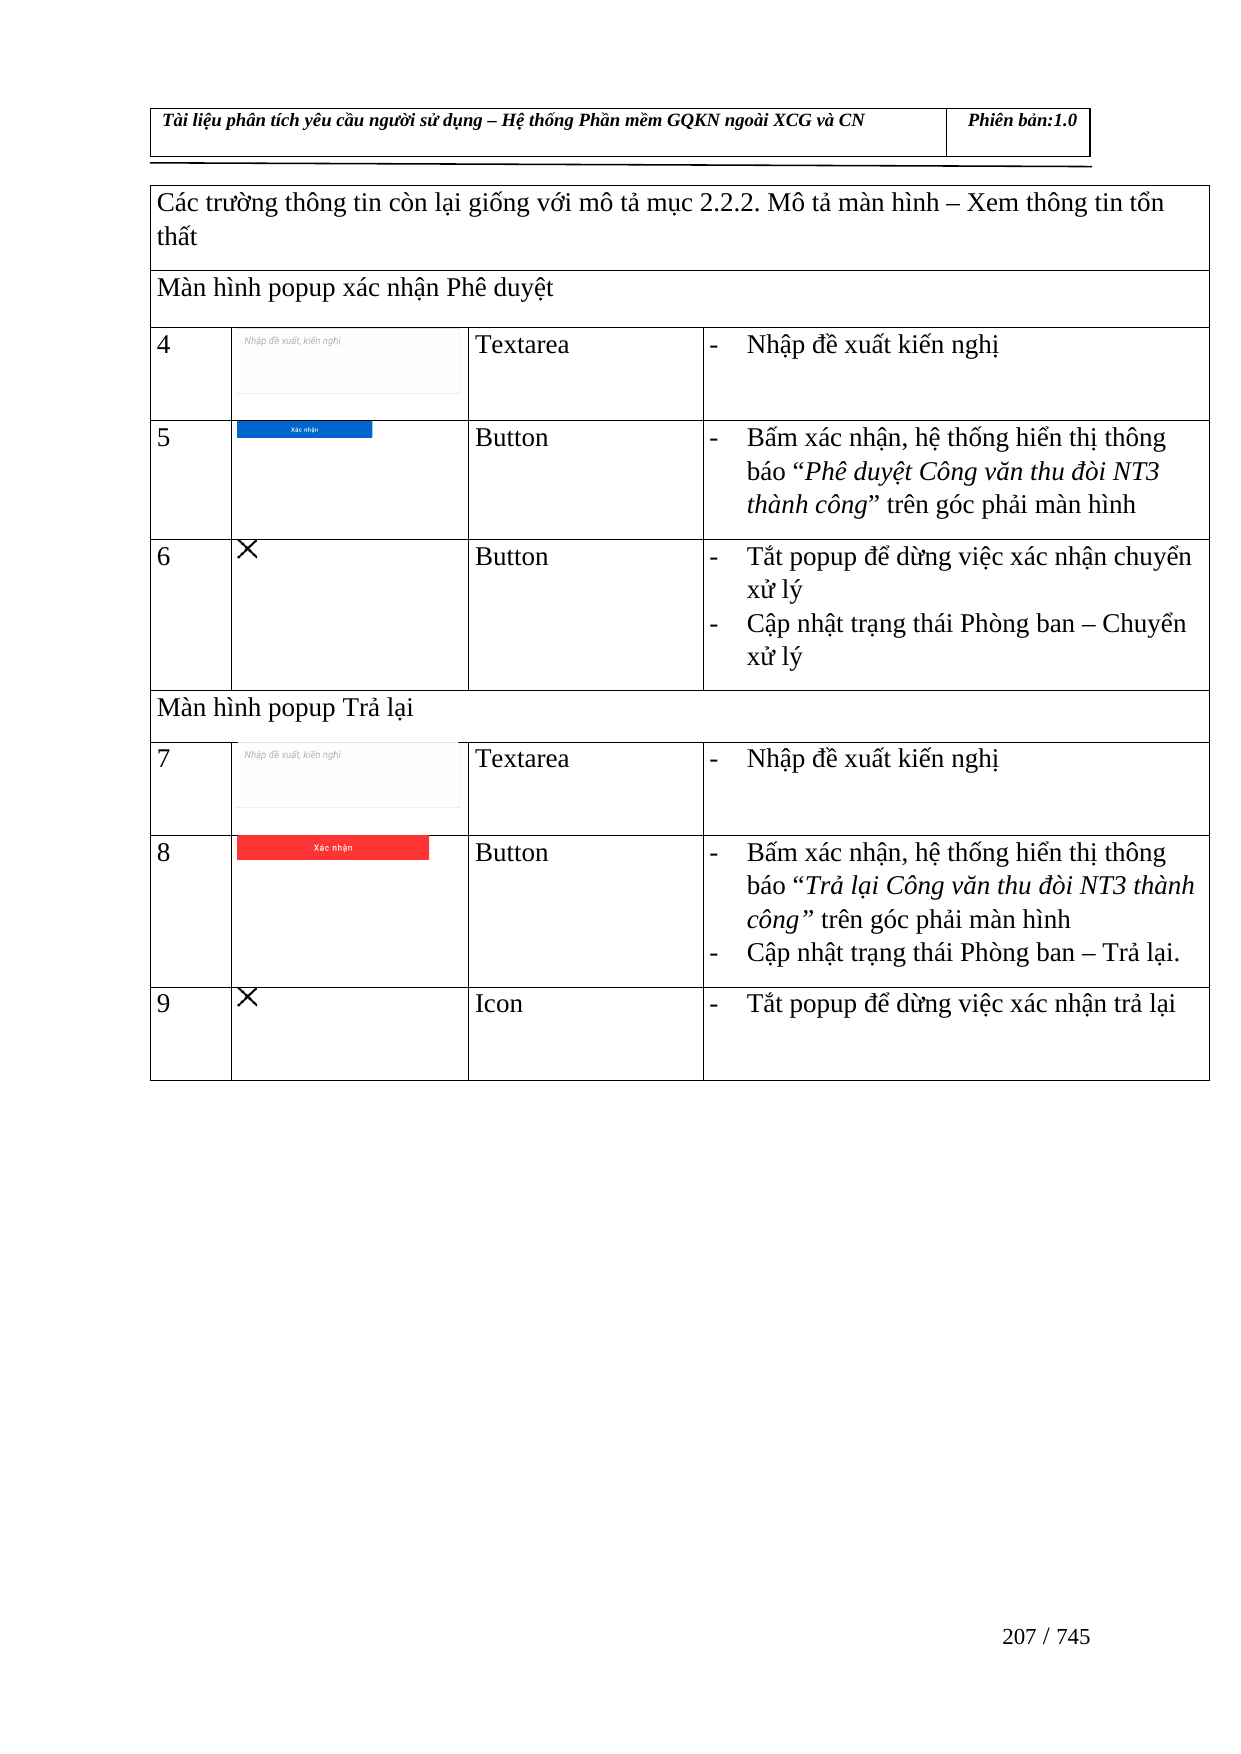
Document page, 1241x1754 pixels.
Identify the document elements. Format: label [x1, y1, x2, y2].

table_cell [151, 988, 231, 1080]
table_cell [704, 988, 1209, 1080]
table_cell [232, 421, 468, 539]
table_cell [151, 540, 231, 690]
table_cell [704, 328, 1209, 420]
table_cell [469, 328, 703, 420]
picture [237, 835, 430, 860]
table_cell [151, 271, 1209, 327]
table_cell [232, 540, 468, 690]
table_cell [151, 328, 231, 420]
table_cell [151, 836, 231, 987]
picture [236, 539, 257, 559]
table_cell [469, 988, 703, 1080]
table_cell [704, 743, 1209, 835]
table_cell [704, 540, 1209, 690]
picture [237, 421, 373, 438]
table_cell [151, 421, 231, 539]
picture [237, 328, 460, 394]
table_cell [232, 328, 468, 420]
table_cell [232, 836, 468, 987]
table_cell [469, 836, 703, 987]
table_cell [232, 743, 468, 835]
picture [237, 742, 460, 808]
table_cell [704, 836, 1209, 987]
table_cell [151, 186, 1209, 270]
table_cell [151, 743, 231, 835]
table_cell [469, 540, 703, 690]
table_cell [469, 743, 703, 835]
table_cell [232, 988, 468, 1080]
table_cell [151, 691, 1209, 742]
picture [236, 987, 257, 1007]
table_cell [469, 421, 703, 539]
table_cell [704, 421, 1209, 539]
